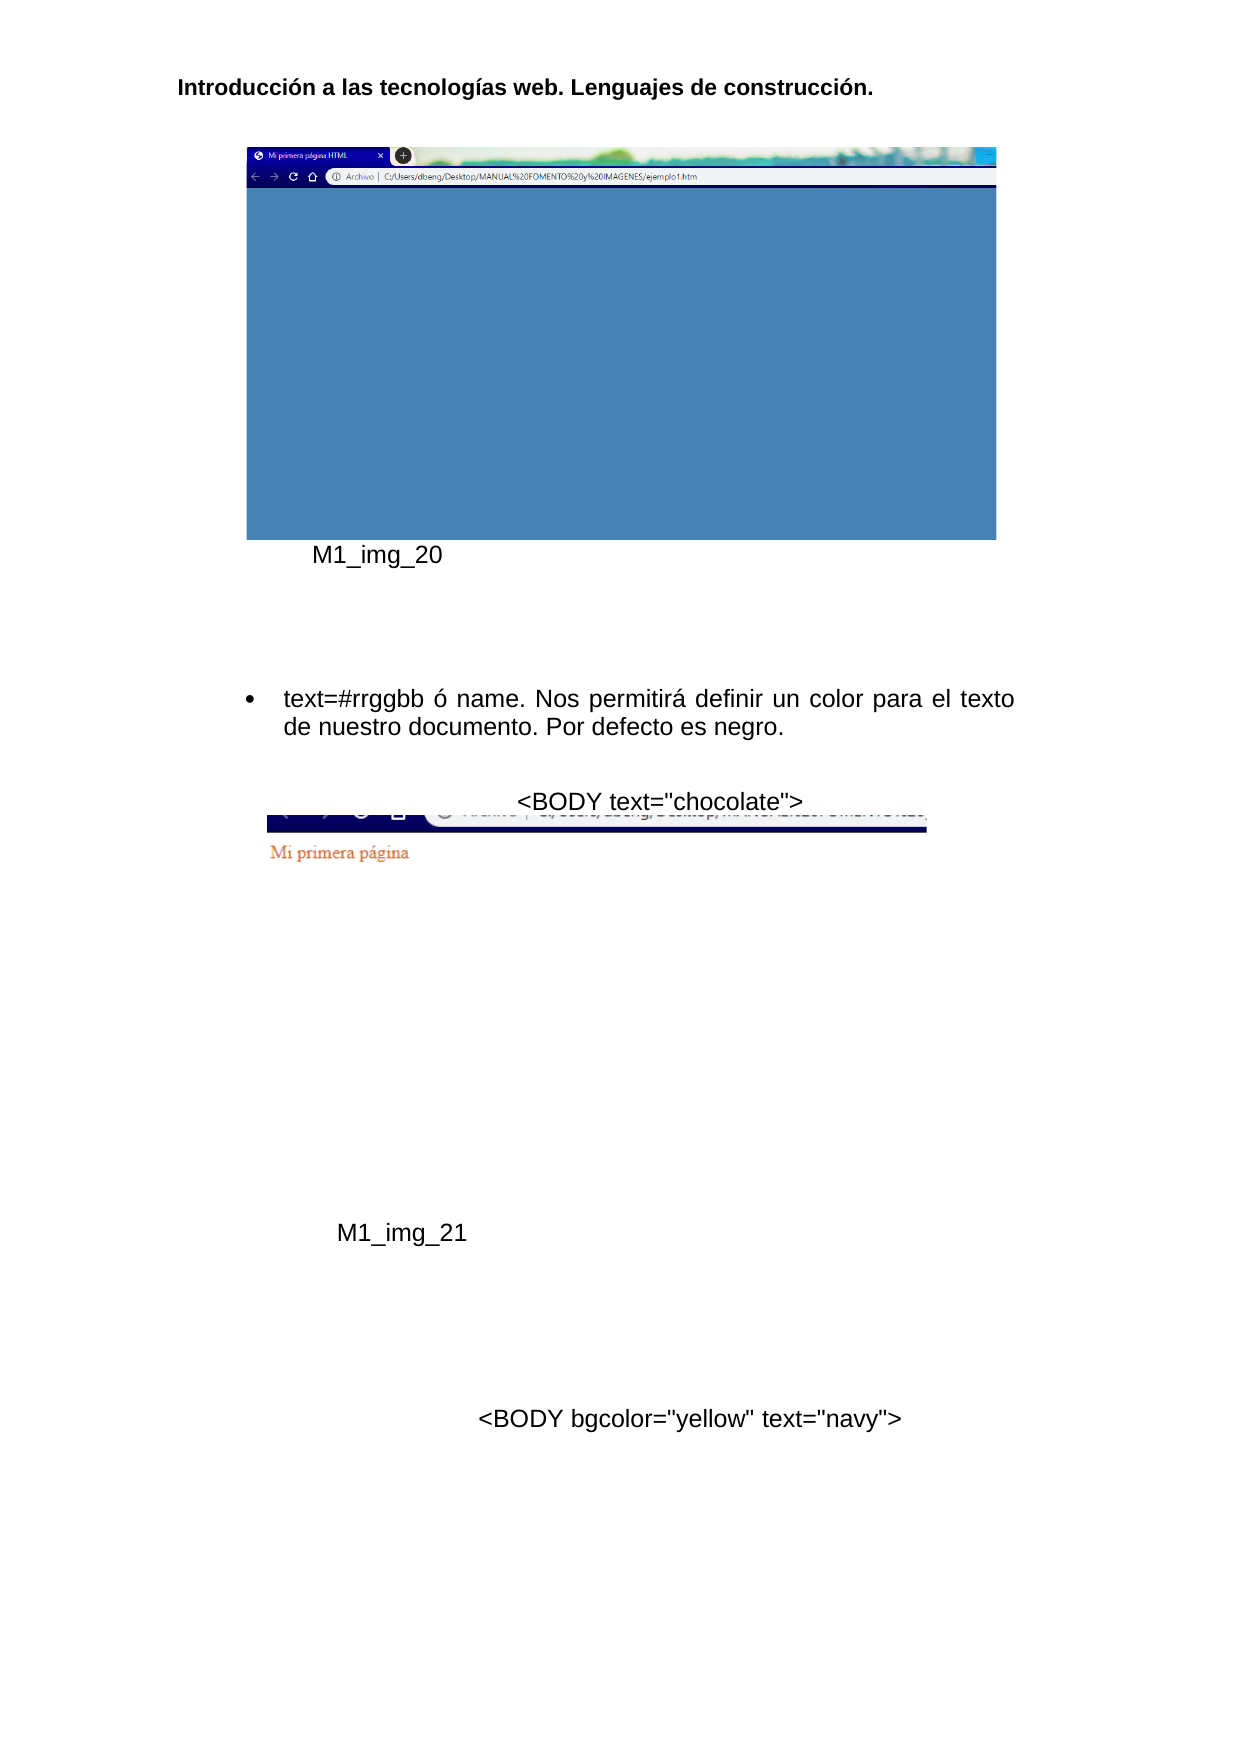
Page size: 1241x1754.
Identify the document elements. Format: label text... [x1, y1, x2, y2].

picture [246, 147, 997, 540]
text <BODY bgcolor="yellow" text="navy"> [180, 1404, 1063, 1433]
text <BODY text="chocolate"> [177, 788, 1017, 816]
text M1_img_20 [180, 540, 1063, 569]
list text=#rrggbb ó name. Nos permitirá definir un color para el texto de nuestro documento. Por defecto es negro. [246, 685, 1017, 741]
text M1_img_21 [177, 1219, 1017, 1247]
picture [267, 815, 927, 1126]
